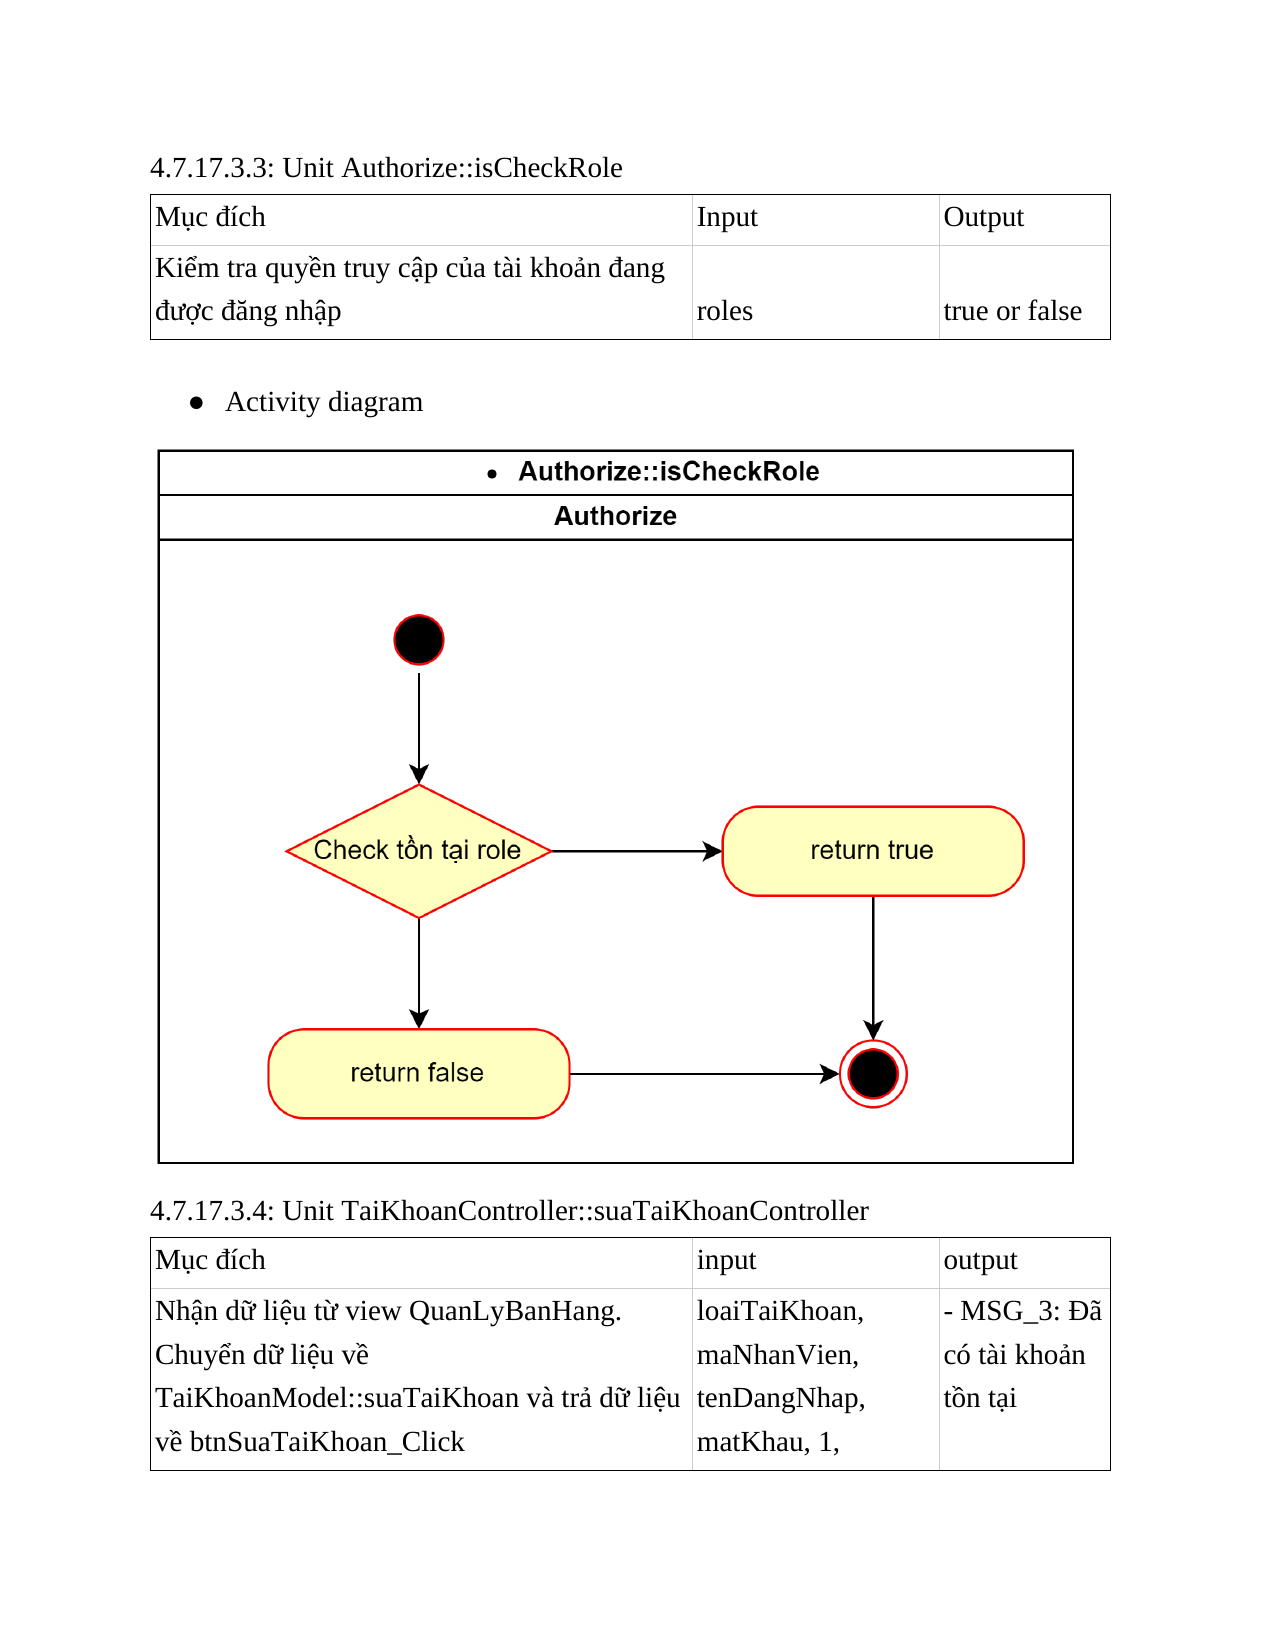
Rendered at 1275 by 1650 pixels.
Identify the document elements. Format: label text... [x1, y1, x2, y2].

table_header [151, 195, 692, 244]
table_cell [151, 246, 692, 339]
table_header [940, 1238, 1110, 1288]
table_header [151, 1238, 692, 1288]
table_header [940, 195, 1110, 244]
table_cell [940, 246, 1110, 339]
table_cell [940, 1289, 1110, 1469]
subtitle 4.7.17.3.3: Unit Authorize::isCheckRole [150, 150, 1125, 183]
list Activity diagram [187, 384, 1125, 417]
subtitle 4.7.17.3.4: Unit TaiKhoanController::suaTaiKhoanController [150, 1193, 1125, 1227]
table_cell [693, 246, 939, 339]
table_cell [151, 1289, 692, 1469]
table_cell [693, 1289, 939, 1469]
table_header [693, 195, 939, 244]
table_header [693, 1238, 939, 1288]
picture [135, 427, 1096, 1186]
